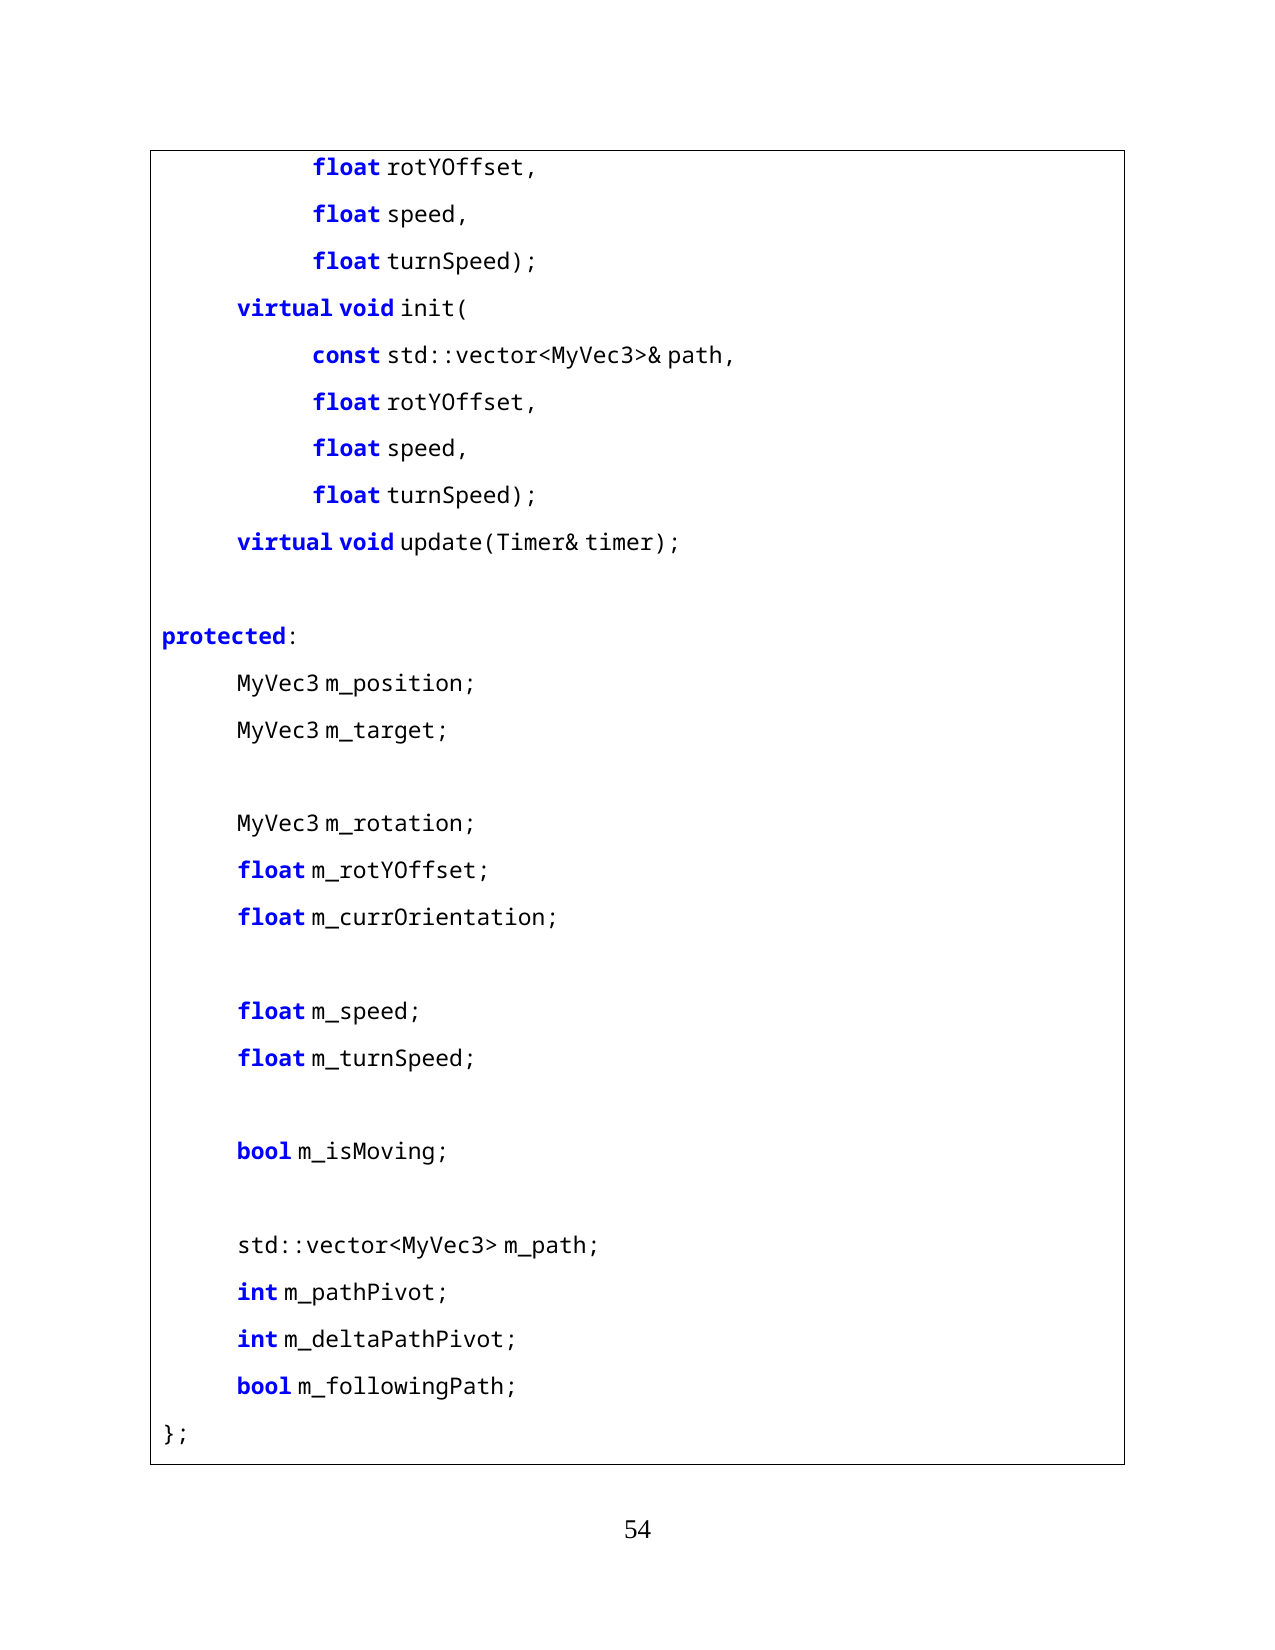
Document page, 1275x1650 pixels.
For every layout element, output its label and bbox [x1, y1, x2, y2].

table_header [151, 151, 1124, 1464]
